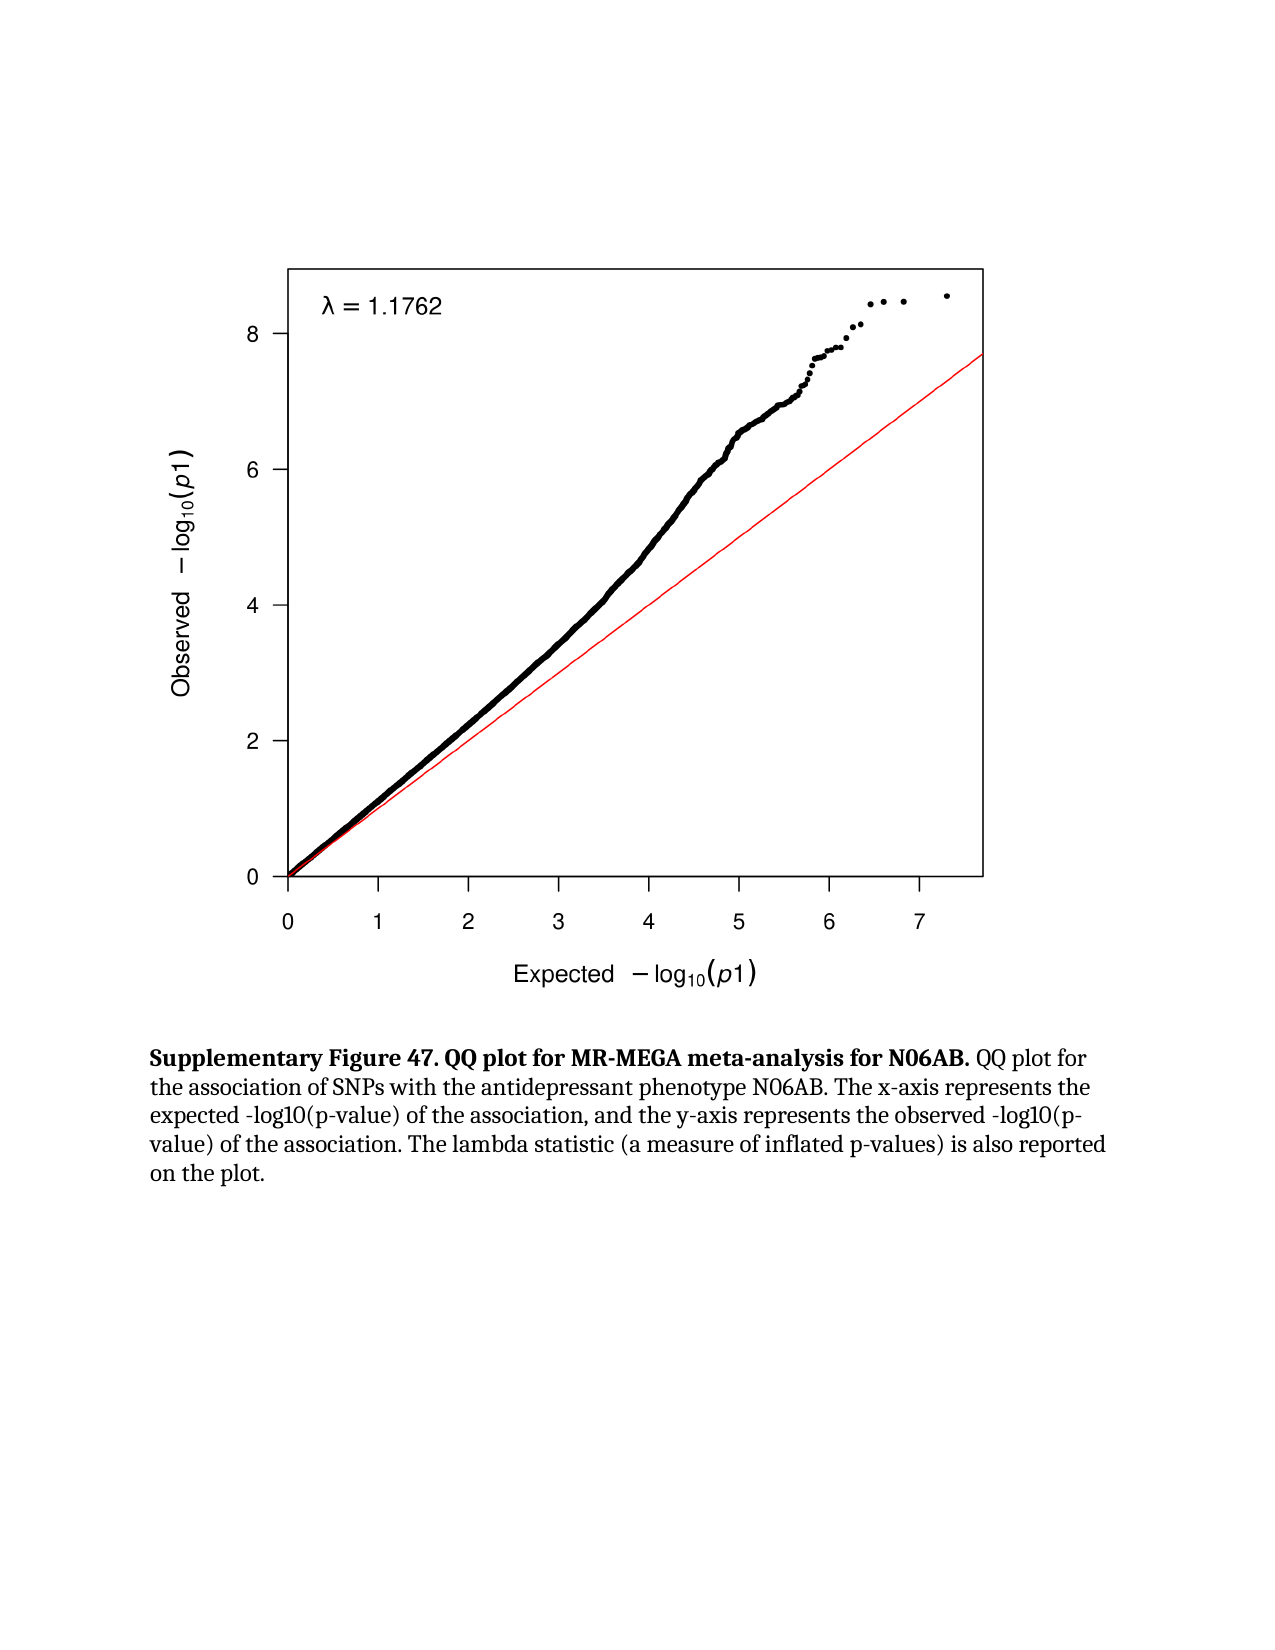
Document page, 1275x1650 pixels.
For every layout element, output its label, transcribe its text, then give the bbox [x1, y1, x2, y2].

picture [168, 150, 1044, 1025]
text Supplementary Figure 47. QQ plot for MR-MEGA meta-analysis for N06AB. QQ plot for the association of SNPs with the antidepressant phenotype N06AB. The x-axis represents the expected -log10(p-value) of the association, and the y-axis represents the observed -log10(p-value) of the association. The lambda statistic (a measure of inflated p-values) is also reported on the plot. [150, 1044, 1125, 1187]
